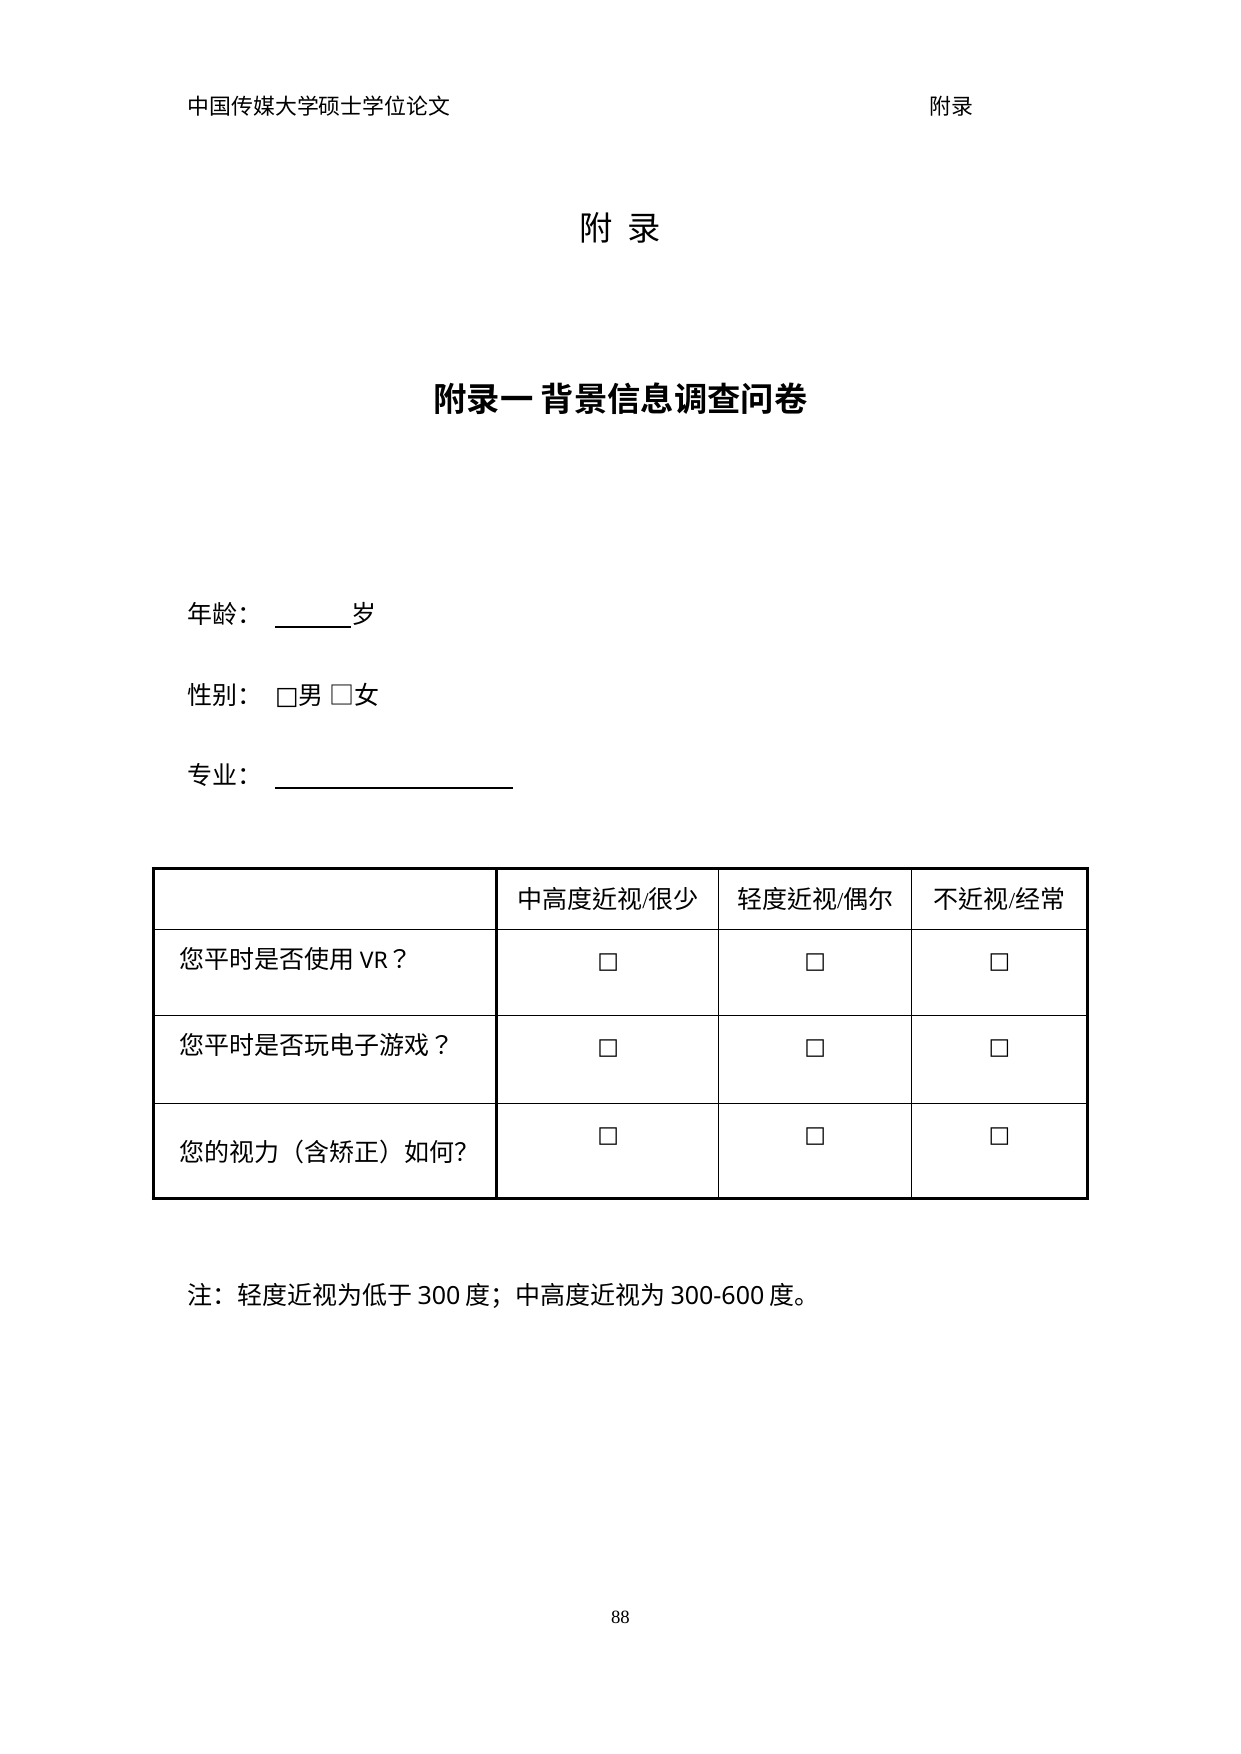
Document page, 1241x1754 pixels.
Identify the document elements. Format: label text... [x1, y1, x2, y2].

table_cell □ [498, 930, 718, 1015]
table_cell □ [912, 930, 1086, 1015]
text 性别： □男 □女 [187, 659, 1053, 727]
table_cell 您平时是否玩电子游戏？ [155, 1016, 495, 1103]
table_cell 您的视力（含矫正）如何？ [155, 1104, 495, 1197]
table_cell □ [719, 930, 911, 1015]
table_cell □ [498, 1104, 718, 1197]
table_header 不近视/经常 [912, 870, 1086, 929]
text 注：轻度近视为低于300度；中高度近视为300-600度。 [187, 1259, 1053, 1327]
table_cell □ [912, 1104, 1086, 1197]
table_cell □ [498, 1016, 718, 1103]
table_cell □ [719, 1104, 911, 1197]
text 年龄： 岁 [187, 579, 1053, 647]
table_header [155, 870, 495, 929]
table_cell □ [912, 1016, 1086, 1103]
table_header 中高度近视/很少 [498, 870, 718, 929]
subtitle 附录一 背景信息调查问卷 [187, 363, 1053, 431]
table_header 轻度近视/偶尔 [719, 870, 911, 929]
table_cell 您平时是否使用VR？ [155, 930, 495, 1015]
table_cell □ [719, 1016, 911, 1103]
text 专业： [187, 740, 1053, 808]
subtitle 附 录 [187, 192, 1053, 260]
